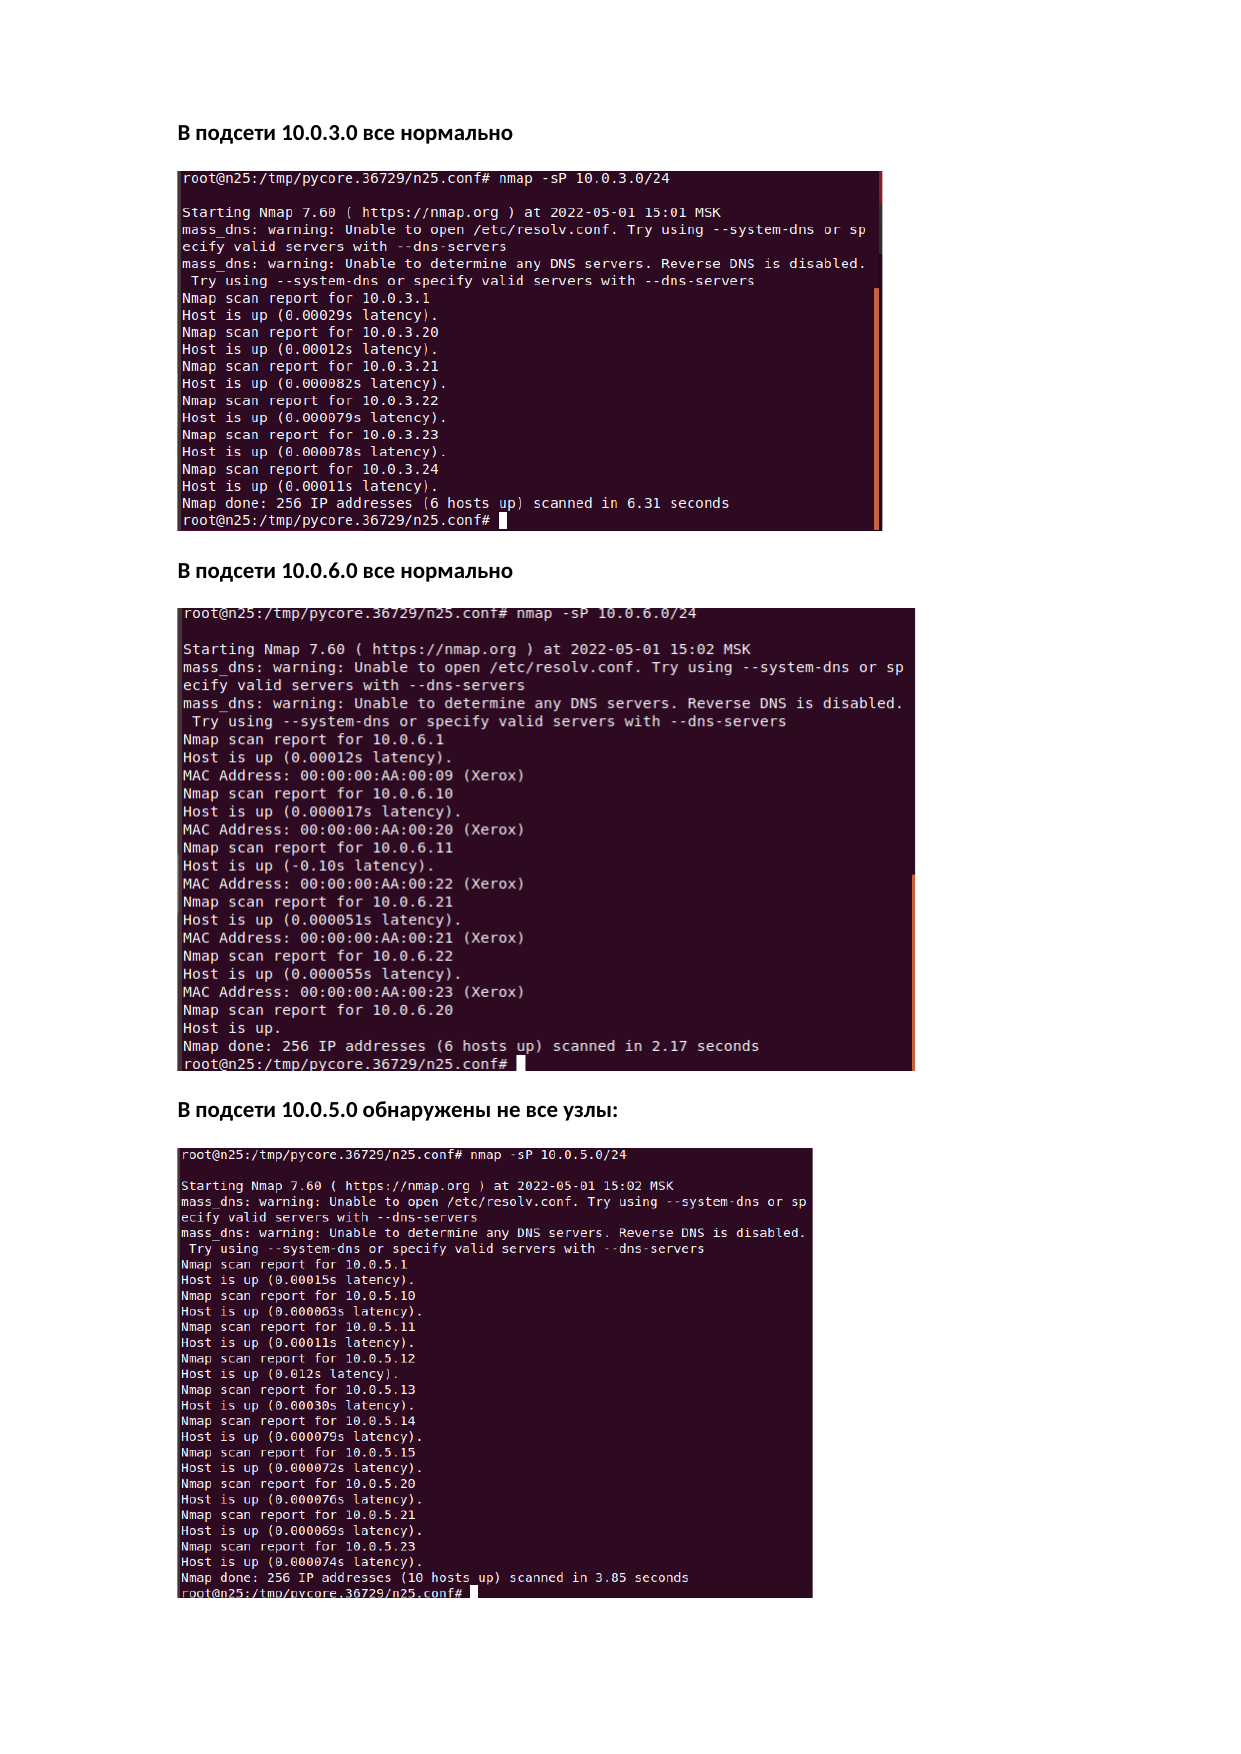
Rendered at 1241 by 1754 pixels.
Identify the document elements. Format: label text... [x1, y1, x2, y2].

picture [177, 1148, 813, 1598]
picture [177, 608, 916, 1071]
text В подсети 10.0.6.0 все нормально [177, 556, 1152, 584]
text В подсети 10.0.5.0 обнаружены не все узлы: [177, 1095, 1152, 1123]
picture [177, 171, 883, 531]
text В подсети 10.0.3.0 все нормально [177, 118, 1152, 146]
